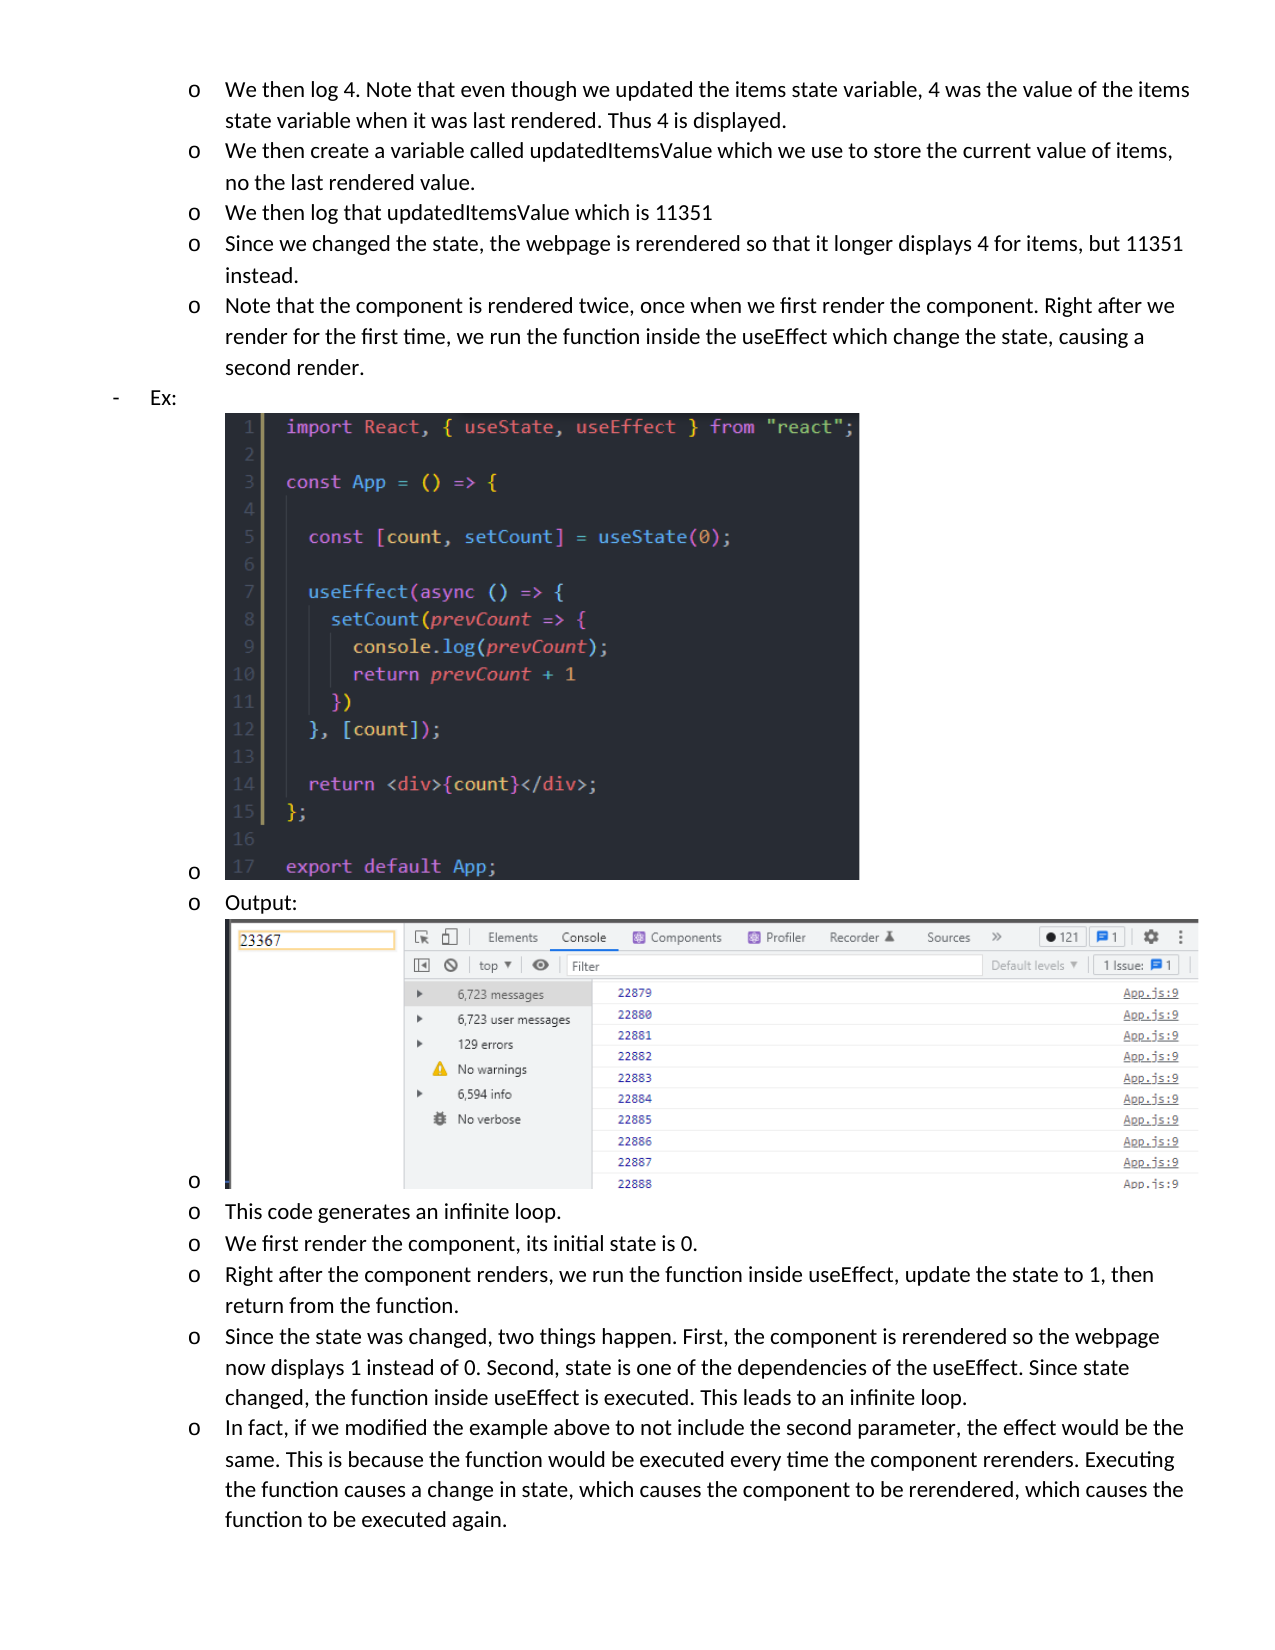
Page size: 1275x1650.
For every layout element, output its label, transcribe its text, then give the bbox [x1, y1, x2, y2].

list Output: [187, 888, 1200, 917]
list Ex: [112, 383, 1200, 411]
list We then log that updatedItemsValue which is 11351 [187, 198, 1200, 227]
list We then create a variable called updatedItemsValue which we use to store the current value of items, no the last rendered value. [187, 137, 1200, 196]
list We then log 4. Note that even though we updated the items state variable, 4 was the value of the items state variable when it was last rendered. Thus 4 is displayed. [187, 75, 1200, 134]
list In fact, if we modified the example above to not include the second parameter, the effect would be the same. This is because the function would be executed every time the component rerenders. Executing the function causes a change in state, which causes the component to be rerendered, which causes the function to be executed again. [187, 1413, 1200, 1533]
list This code generates an infinite loop. [187, 1197, 1200, 1226]
picture [225, 919, 1199, 1189]
list Right after the component renders, we run the function inside useEffect, update the state to 1, then return from the function. [187, 1260, 1200, 1319]
list Since the state was changed, two things happen. First, the component is rerendered so the webpage now displays 1 instead of 0. Second, state is one of the dependencies of the useEffect. Since state changed, the function inside useEffect is executed. This leads to an infinite loop. [187, 1322, 1200, 1411]
picture [225, 413, 860, 880]
list We first render the component, its initial state is 0. [187, 1229, 1200, 1258]
list Since we changed the state, the webpage is rerendered so that it longer displays 4 for items, but 11351 instead. [187, 229, 1200, 289]
list Note that the component is rendered twice, once when we first render the component. Right after we render for the first time, we run the function inside the useEffect which change the state, causing a second render. [187, 291, 1200, 381]
